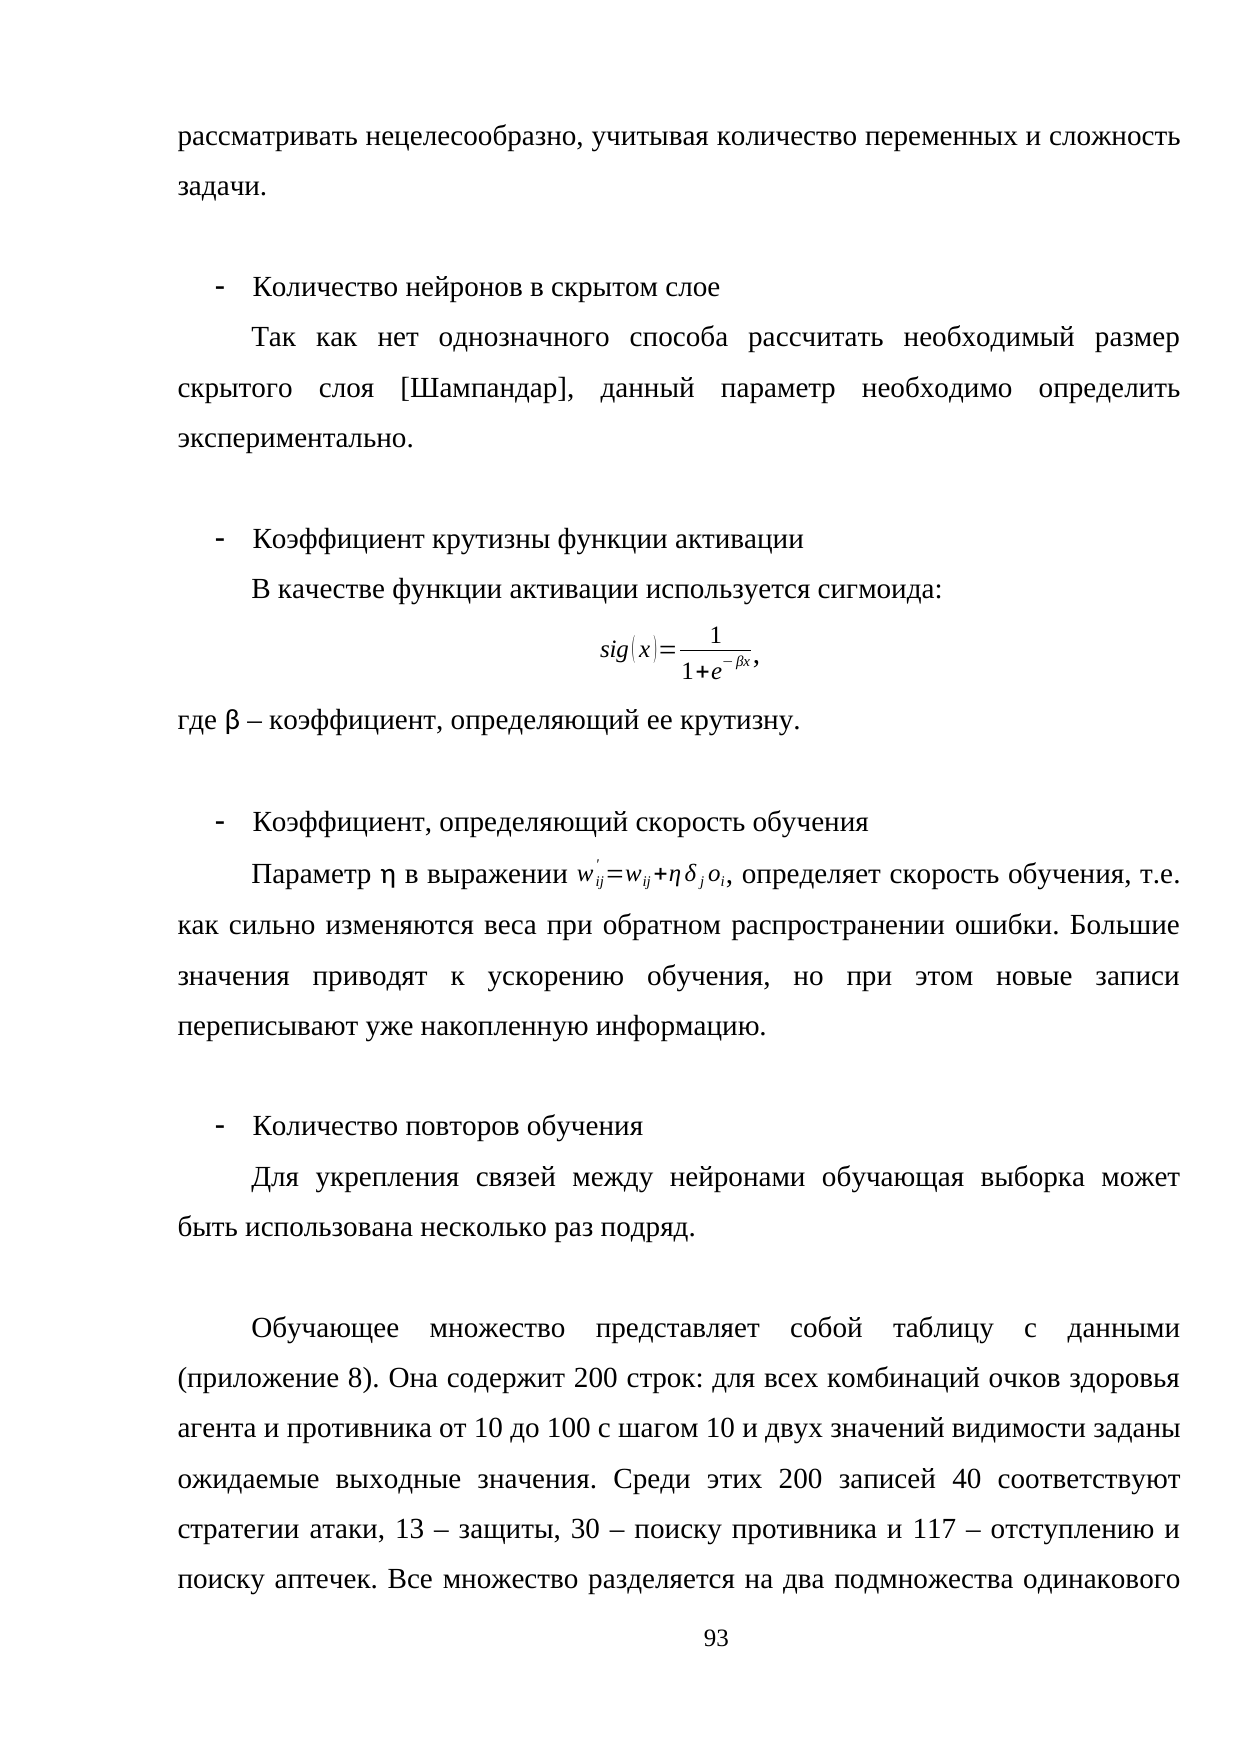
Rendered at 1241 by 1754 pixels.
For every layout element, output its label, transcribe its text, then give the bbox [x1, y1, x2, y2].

subtitle Количество нейронов в скрытом слое [215, 269, 1181, 303]
text Параметр η в выражении , определяет скорость обучения, т.е. как сильно изменяются веса при обратном распространении ошибки. Большие значения приводят к ускорению обучения, но при этом новые записи переписывают уже накопленную информацию. [177, 855, 1181, 1041]
text Для укрепления связей между нейронами обучающая выборка может быть использована несколько раз подряд. [177, 1159, 1181, 1243]
text , [177, 621, 1181, 684]
subtitle Коэффициент крутизны функции активации [215, 521, 1181, 554]
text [177, 1310, 1181, 1595]
text В качестве функции активации используется сигмоида: [177, 571, 1181, 605]
subtitle Коэффициент, определяющий скорость обучения [215, 804, 1181, 838]
text где β – коэффициент, определяющий ее крутизну. [177, 701, 1181, 736]
subtitle Количество повторов обучения [215, 1108, 1181, 1142]
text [177, 118, 1181, 202]
text Так как нет однозначного способа рассчитать необходимый размер скрытого слоя [Шампандар], данный параметр необходимо определить экспериментально. [177, 319, 1181, 454]
